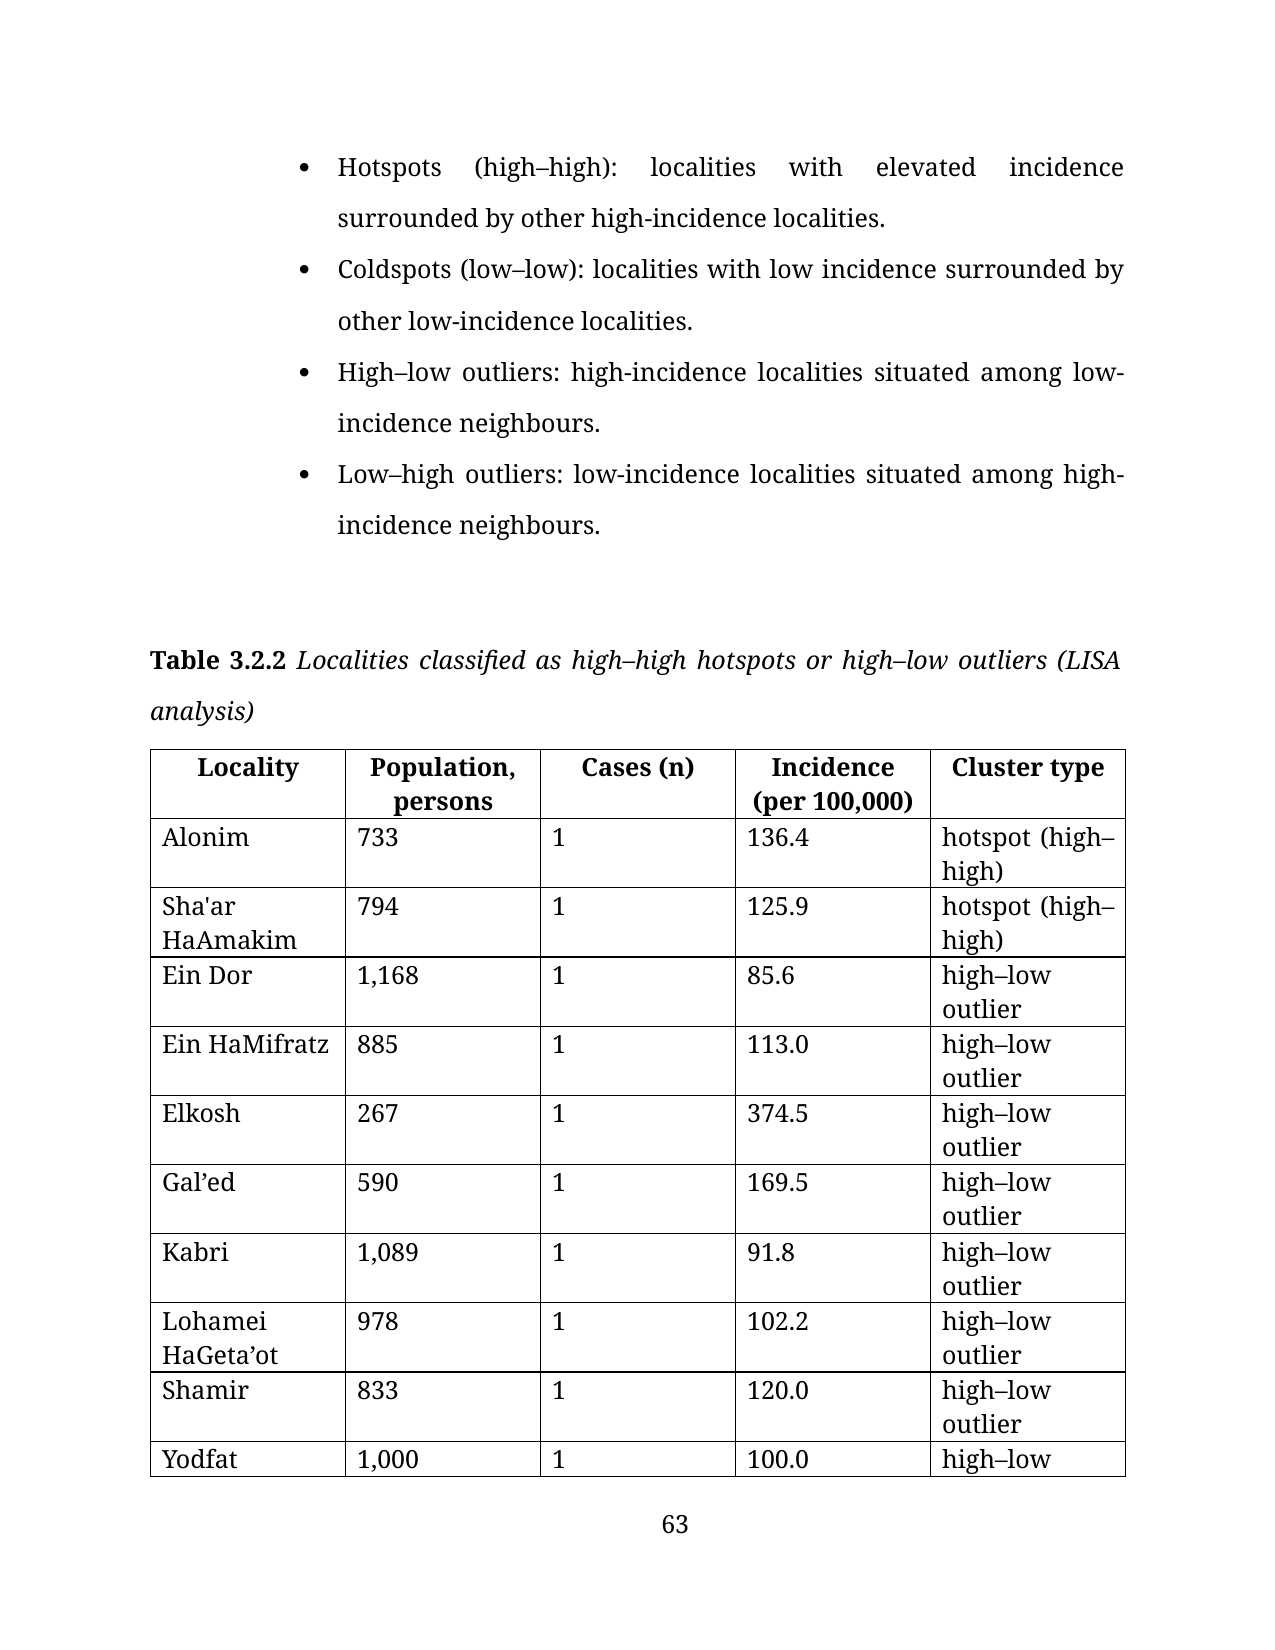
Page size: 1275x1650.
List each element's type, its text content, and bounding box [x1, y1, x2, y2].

table_cell Ein Dor [151, 958, 345, 1026]
table_cell Shamir [151, 1373, 345, 1441]
list Low–high outliers: low-incidence localities situated among high-incidence neighbours. [300, 456, 1125, 541]
table_cell 1 [541, 1096, 735, 1164]
table_cell high–low outlier [931, 958, 1125, 1026]
table_cell 1 [541, 1373, 735, 1441]
table_cell 590 [346, 1165, 540, 1233]
table_cell 120.0 [736, 1373, 930, 1441]
table_cell Alonim [151, 819, 345, 887]
table_cell 91.8 [736, 1234, 930, 1302]
table_cell hotspot (high–high) [931, 819, 1125, 887]
table_cell high–low outlier [931, 1027, 1125, 1095]
table_cell 1 [541, 1442, 735, 1476]
table_header Cluster type [931, 750, 1125, 818]
table_cell 794 [346, 888, 540, 956]
table_cell Ein HaMifratz [151, 1027, 345, 1095]
table_cell high–low outlier [931, 1165, 1125, 1233]
table_cell 1 [541, 819, 735, 887]
table_cell 1 [541, 958, 735, 1026]
table_cell 125.9 [736, 888, 930, 956]
table_cell Sha'ar HaAmakim [151, 888, 345, 956]
table_cell high–low outlier [931, 1373, 1125, 1441]
table_cell Yodfat [151, 1442, 345, 1476]
table_cell 1 [541, 1165, 735, 1233]
table_cell 1,089 [346, 1234, 540, 1302]
table_header Cases (n) [541, 750, 735, 818]
table_cell high–low outlier [931, 1303, 1125, 1371]
table_cell high–low outlier [931, 1442, 1125, 1476]
table_cell 85.6 [736, 958, 930, 1026]
table_cell high–low outlier [931, 1234, 1125, 1302]
table_cell 885 [346, 1027, 540, 1095]
table_header Locality [151, 750, 345, 818]
table_cell Elkosh [151, 1096, 345, 1164]
table_cell 102.2 [736, 1303, 930, 1371]
table_cell Kabri [151, 1234, 345, 1302]
list High–low outliers: high-incidence localities situated among low-incidence neighbours. [300, 354, 1125, 439]
table_cell 833 [346, 1373, 540, 1441]
list Hotspots (high–high): localities with elevated incidence surrounded by other high-incidence localities. [300, 150, 1125, 235]
table_cell 374.5 [736, 1096, 930, 1164]
table_cell 113.0 [736, 1027, 930, 1095]
table_cell 1 [541, 1303, 735, 1371]
table_cell 100.0 [736, 1442, 930, 1476]
table_cell 733 [346, 819, 540, 887]
table_cell 1 [541, 1027, 735, 1095]
table_cell hotspot (high–high) [931, 888, 1125, 956]
table_header Incidence (per 100,000) [736, 750, 930, 818]
table_cell Gal’ed [151, 1165, 345, 1233]
table_cell 267 [346, 1096, 540, 1164]
table_cell 1,000 [346, 1442, 540, 1476]
table_header Population, persons [346, 750, 540, 818]
table_cell 1 [541, 888, 735, 956]
text Table 3.2.2 Localities classified as high–high hotspots or high–low outliers (LISA analysis) [150, 643, 1125, 728]
table_cell high–low outlier [931, 1096, 1125, 1164]
table_cell 1 [541, 1234, 735, 1302]
table_cell Lohamei HaGeta’ot [151, 1303, 345, 1371]
list Coldspots (low–low): localities with low incidence surrounded by other low-incidence localities. [300, 252, 1125, 337]
table_cell 136.4 [736, 819, 930, 887]
table_cell 1,168 [346, 958, 540, 1026]
table_cell 978 [346, 1303, 540, 1371]
table_cell 169.5 [736, 1165, 930, 1233]
